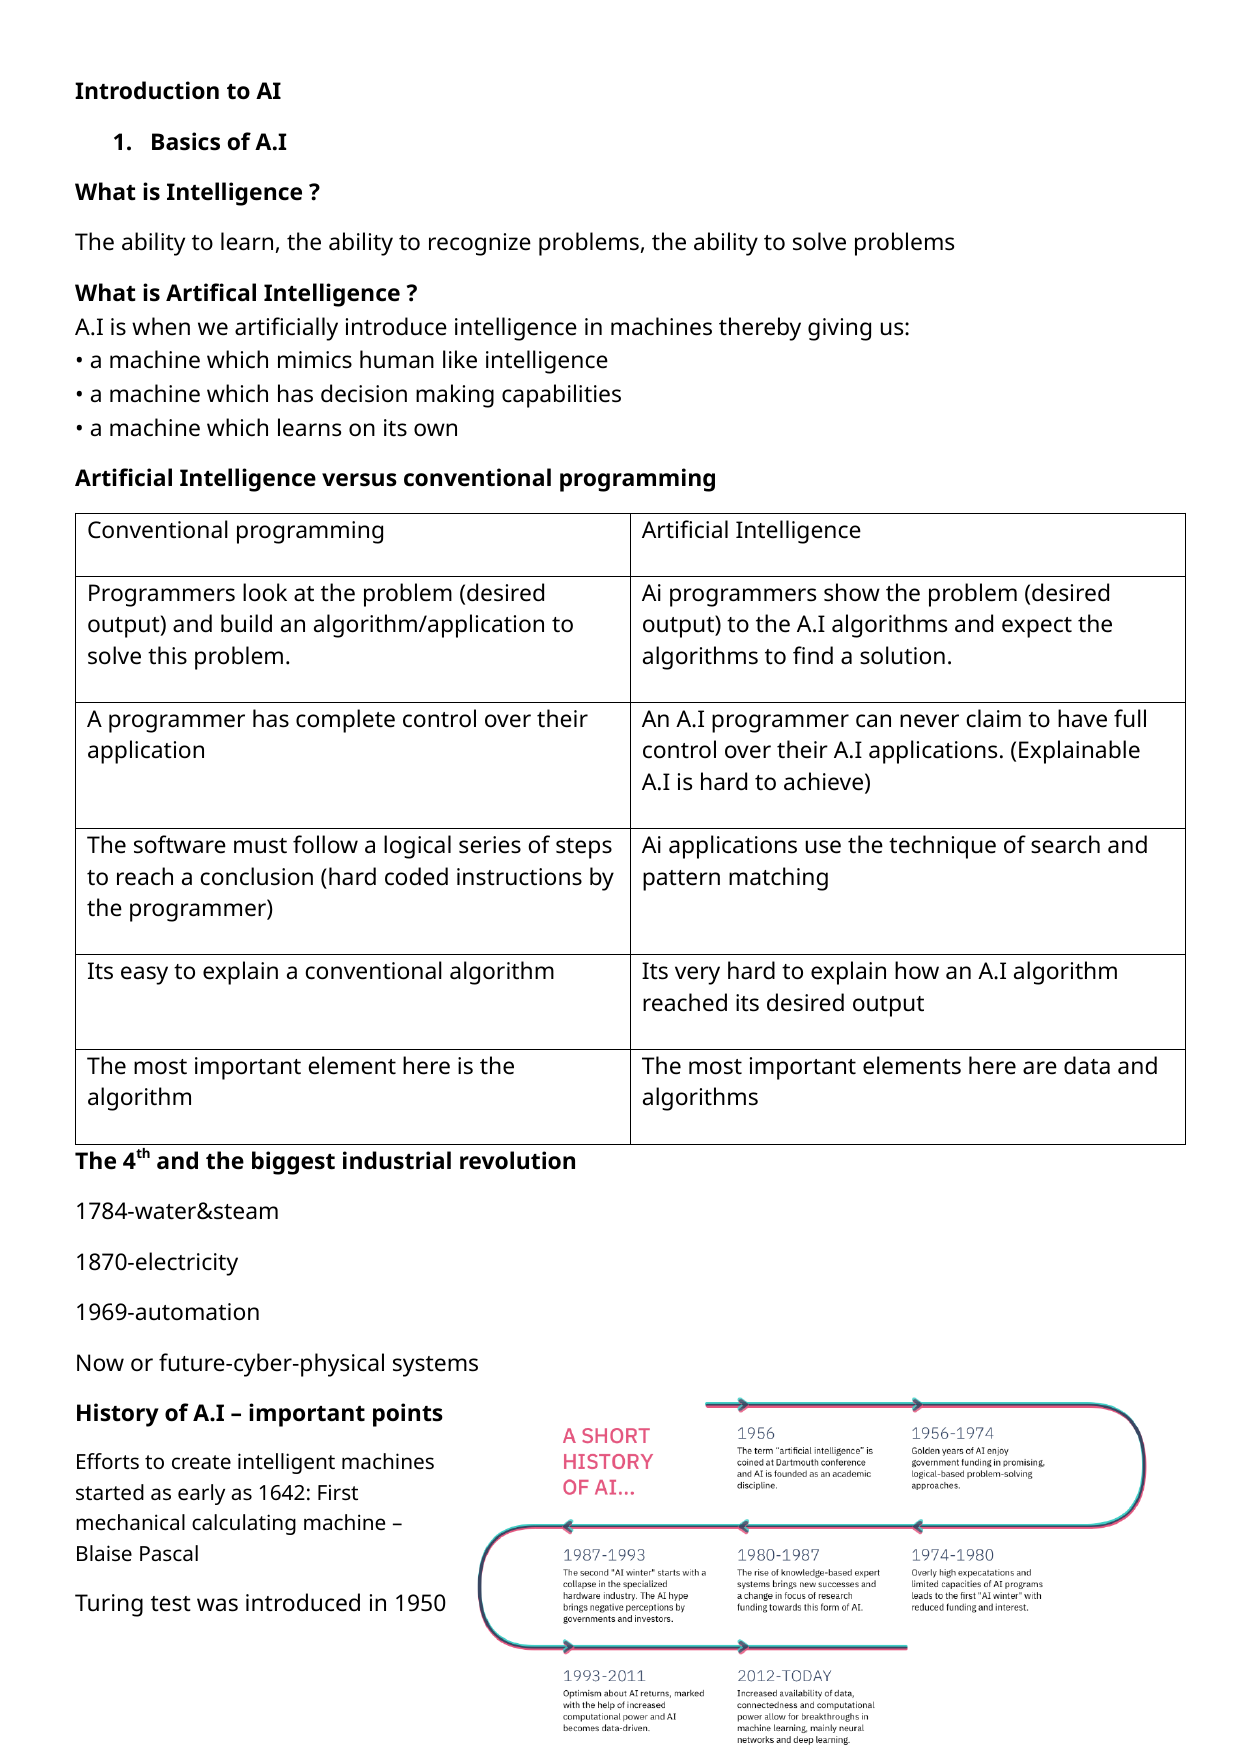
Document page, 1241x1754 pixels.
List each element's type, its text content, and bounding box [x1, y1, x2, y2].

text Introduction to AI [75, 75, 1165, 106]
table_cell An A.I programmer can never claim to have full control over their A.I applications. (Explainable A.I is hard to achieve) [631, 703, 1185, 828]
table_cell Programmers look at the problem (desired output) and build an algorithm/application to solve this problem. [76, 577, 630, 702]
table_header Artificial Intelligence [631, 514, 1185, 576]
table_header Conventional programming [76, 514, 630, 576]
text What is Artifical Intelligence ? A.I is when we artificially introduce intelligence in machines thereby giving us: • a machine which mimics human like intelligence • a machine which has decision making capabilities • a machine which learns on its own [75, 277, 1165, 443]
table_cell The most important elements here are data and algorithms [631, 1050, 1185, 1144]
text 1969-automation [75, 1296, 1165, 1327]
text History of A.I – important points [75, 1397, 473, 1428]
text 1870-electricity [75, 1246, 1165, 1277]
table_cell Ai applications use the technique of search and pattern matching [631, 829, 1185, 954]
table_cell The most important element here is the algorithm [76, 1050, 630, 1144]
table_cell Its easy to explain a conventional algorithm [76, 955, 630, 1049]
text What is Intelligence ? [75, 176, 1165, 207]
list Basics of A.I [112, 125, 1165, 157]
text The ability to learn, the ability to recognize problems, the ability to solve problems [75, 226, 1165, 257]
table_cell Ai programmers show the problem (desired output) to the A.I algorithms and expect the algorithms to find a solution. [631, 577, 1185, 702]
text Now or future-cyber-physical systems [75, 1346, 1165, 1378]
text 1784-water&steam [75, 1195, 1165, 1226]
table_cell Its very hard to explain how an A.I algorithm reached its desired output [631, 955, 1185, 1049]
table_cell The software must follow a logical series of steps to reach a conclusion (hard coded instructions by the programmer) [76, 829, 630, 954]
text Artificial Intelligence versus conventional programming [75, 462, 1165, 493]
text The 4th and the biggest industrial revolution [75, 1145, 1165, 1176]
table_cell A programmer has complete control over their application [76, 703, 630, 828]
text Turing test was introduced in 1950 [75, 1586, 473, 1618]
text Efforts to create intelligent machines started as early as 1642: First mechanical calculating machine – Blaise Pascal [75, 1447, 473, 1568]
picture [473, 1393, 1163, 1750]
